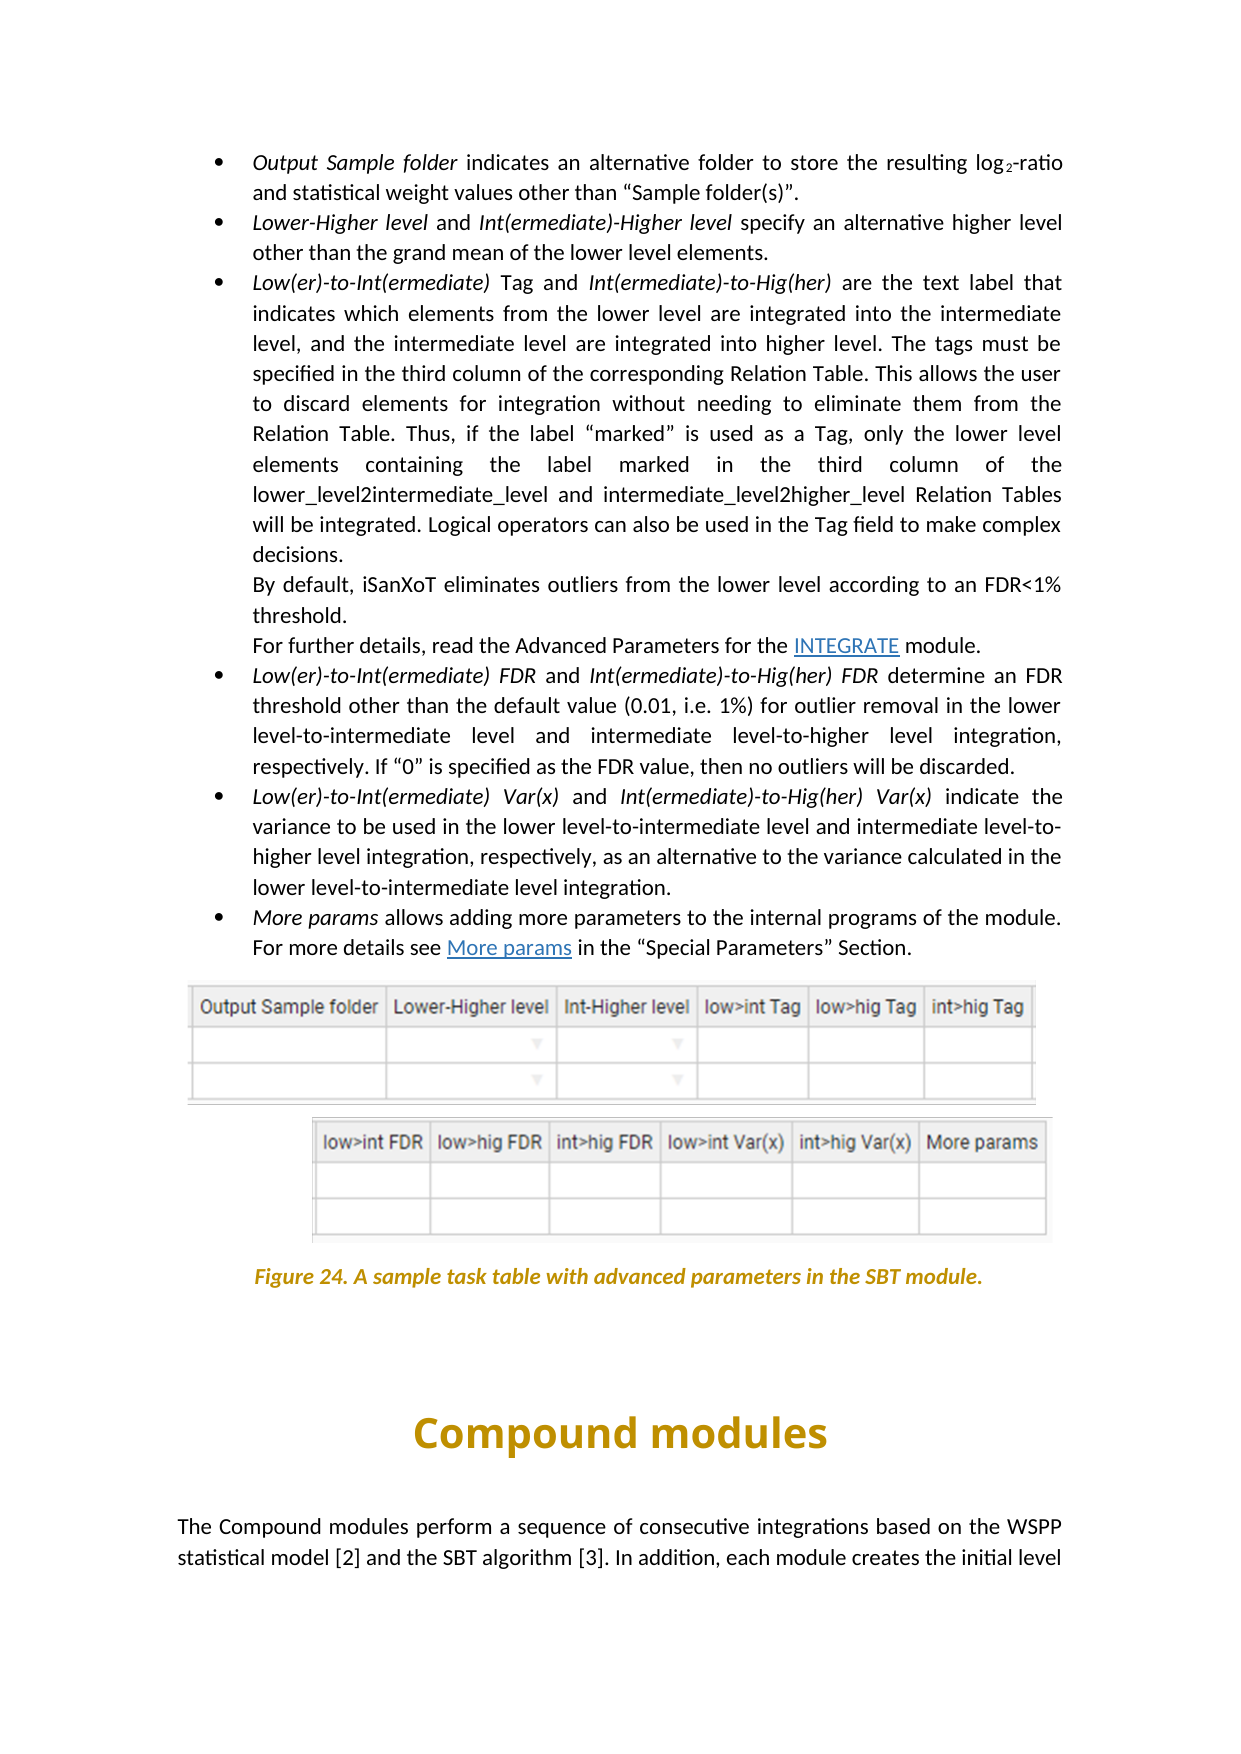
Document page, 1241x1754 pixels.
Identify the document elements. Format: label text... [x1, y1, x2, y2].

list Lower-Higher level and Int(ermediate)-Higher level specify an alternative higher level other than the grand mean of the lower level elements. [215, 208, 1063, 266]
list Low(er)-to-Int(ermediate) Tag and Int(ermediate)-to-Hig(her) are the text label that indicates which elements from the lower level are integrated into the intermediate level, and the intermediate level are integrated into higher level. The tags must be specified in the third column of the corresponding Relation Table. This allows the user to discard elements for integration without needing to eliminate them from the Relation Table. Thus, if the label “marked” is used as a Tag, only the lower level elements containing the label marked in the third column of the lower_level2intermediate_level and intermediate_level2higher_level Relation Tables will be integrated. Logical operators can also be used in the Tag field to make complex decisions. [215, 268, 1063, 568]
list Low(er)-to-Int(ermediate) FDR and Int(ermediate)-to-Hig(her) FDR determine an FDR threshold other than the default value (0.01, i.e. 1%) for outlier removal in the lower level-to-intermediate level and intermediate level-to-higher level integration, respectively. If “0” is specified as the FDR value, then no outliers will be discarded. [215, 661, 1063, 780]
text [177, 1512, 1063, 1571]
list Output Sample folder indicates an alternative folder to store the resulting log2-ratio and statistical weight values other than “Sample folder(s)”. [215, 148, 1063, 206]
text Figure 24. A sample task table with advanced parameters in the SBT module. [177, 1262, 1063, 1290]
list For further details, read the Advanced Parameters for the INTEGRATE module. [252, 631, 1063, 659]
list By default, iSanXoT eliminates outliers from the lower level according to an FDR<1% threshold. [252, 571, 1063, 629]
list Low(er)-to-Int(ermediate) Var(x) and Int(ermediate)-to-Hig(her) Var(x) indicate the variance to be used in the lower level-to-intermediate level and intermediate level-to-higher level integration, respectively, as an alternative to the variance calculated in the lower level-to-intermediate level integration. [215, 782, 1063, 901]
subtitle Compound modules [177, 1404, 1063, 1461]
list More params allows adding more parameters to the internal programs of the module. For more details see More params in the “Special Parameters” Section. [215, 903, 1063, 961]
picture [187, 980, 1053, 1243]
